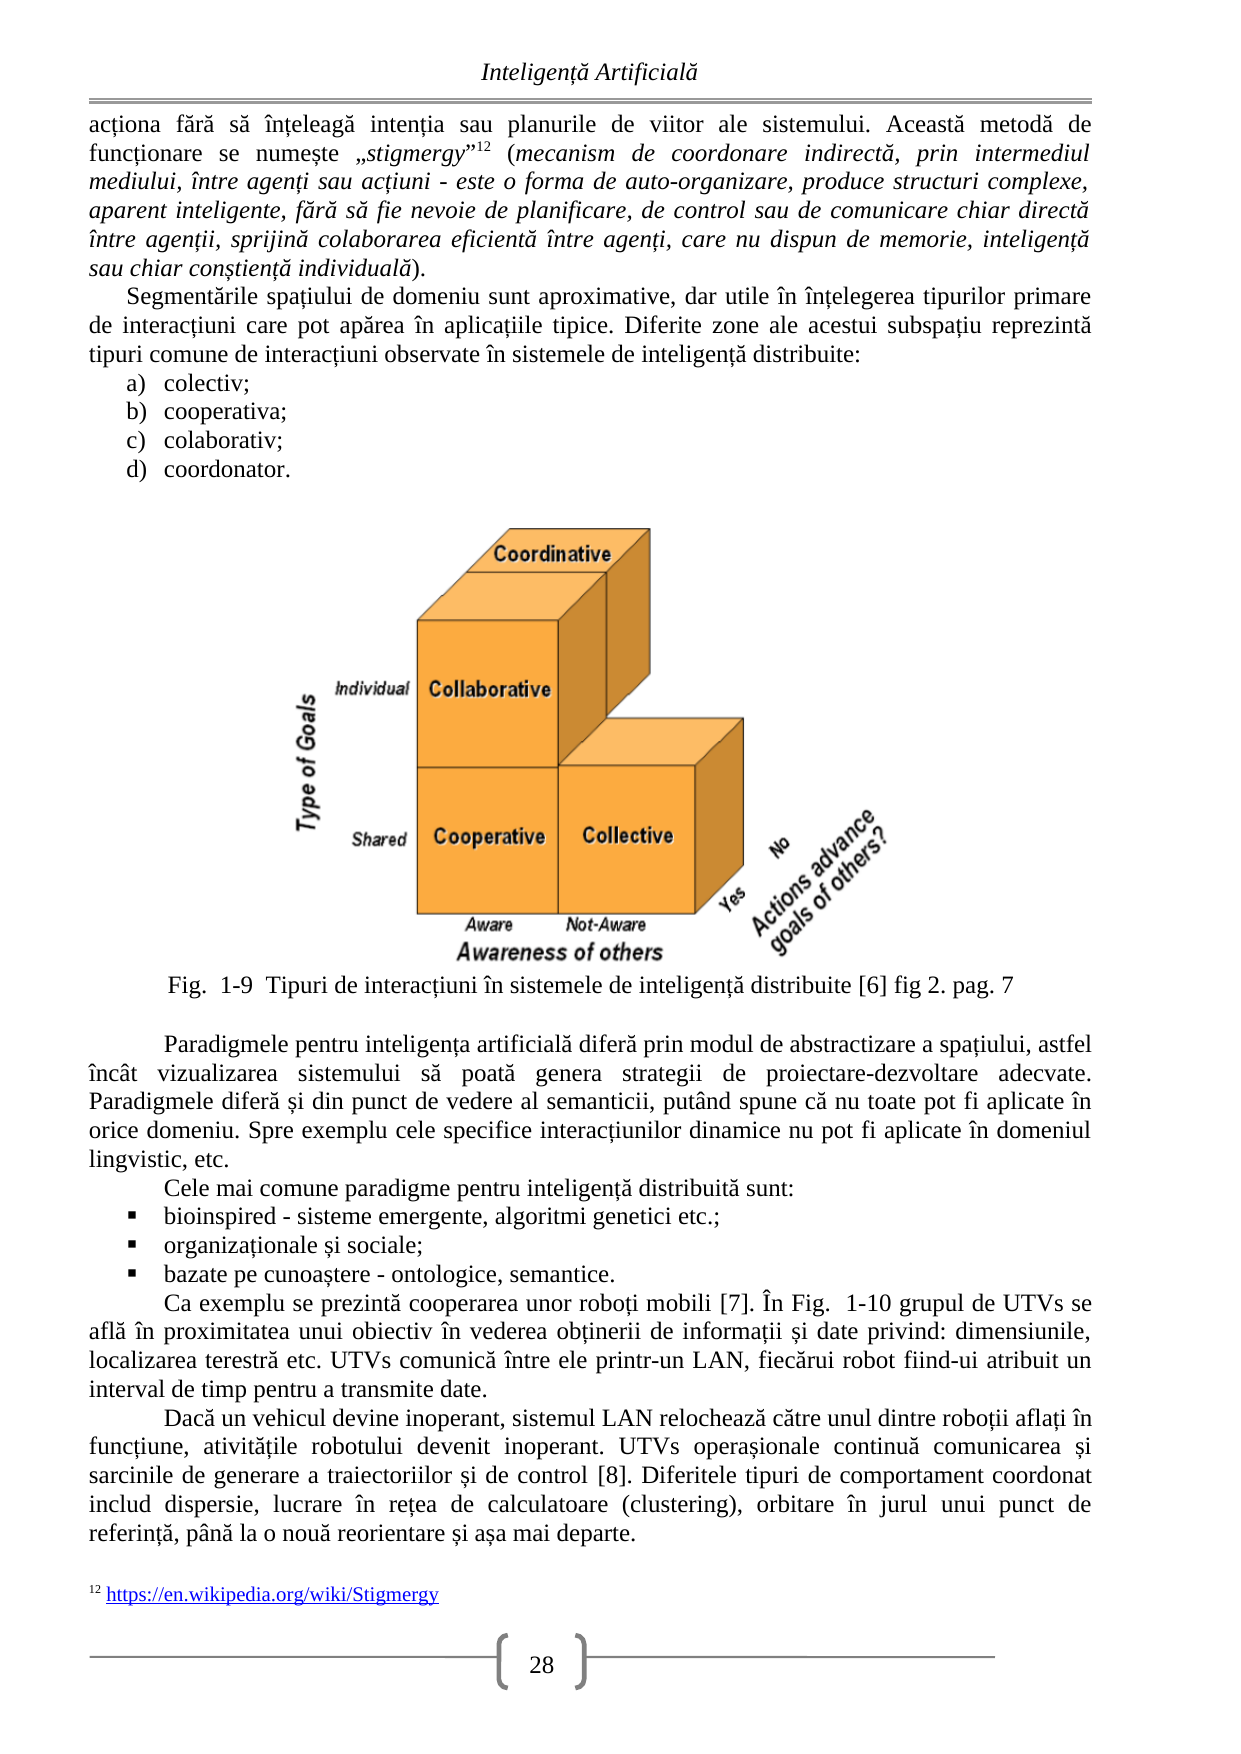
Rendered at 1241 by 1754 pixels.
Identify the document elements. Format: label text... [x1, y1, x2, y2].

text Dacă un vehicul devine inoperant, sistemul LAN relochează către unul dintre roboții aflați în funcțiune, ativitățile robotului devenit inoperant. UTVs operașionale continuă comunicarea și sarcinile de generare a traiectoriilor și de control . Diferitele tipuri de comportament coordonat includ dispersie, lucrare în rețea de calculatoare (clustering), orbitare în jurul unui punct de referință, până la o nouă reorientare și așa mai departe. [89, 1403, 1092, 1546]
list bioinspired - sisteme emergente, algoritmi genetici etc.; [126, 1201, 1092, 1230]
list coordonator. [126, 454, 1092, 483]
list colectiv; [126, 368, 1092, 396]
picture [289, 524, 892, 971]
text Segmentările spațiului de domeniu sunt aproximative, dar utile în înțelegerea tipurilor primare de interacțiuni care pot apărea în aplicațiile tipice. Diferite zone ale acestui subspațiu reprezintă tipuri comune de interacțiuni observate în sistemele de inteligență distribuite: [89, 281, 1092, 368]
list colaborativ; [126, 425, 1092, 454]
text Ca exemplu se prezintă cooperarea unor roboți mobili. În Fig. 1-18 grupul de UTVs se află în proximitatea unui obiectiv în vederea obținerii de informații și date privind: dimensiunile, localizarea terestră etc. UTVs comunică între ele printr-un LAN, fiecărui robot fiind-ui atribuit un interval de timp pentru a transmite date. [89, 1288, 1092, 1403]
text Cele mai comune paradigme pentru inteligență distribuită sunt: [89, 1173, 1092, 1201]
list cooperativa; [126, 396, 1092, 425]
text Paradigmele pentru inteligența artificială diferă prin modul de abstractizare a spațiului, astfel încât vizualizarea sistemului să poată genera strategii de proiectare-dezvoltare adecvate. Paradigmele diferă și din punct de vedere al semanticii, putând spune că nu toate pot fi aplicate în orice domeniu. Spre exemplu cele specifice interacțiunilor dinamice nu pot fi aplicate în domeniul lingvistic, etc. [89, 1029, 1092, 1173]
list organizaționale și sociale; [126, 1230, 1092, 1259]
list bazate pe cunoaștere - ontologice, semantice. [126, 1259, 1092, 1288]
